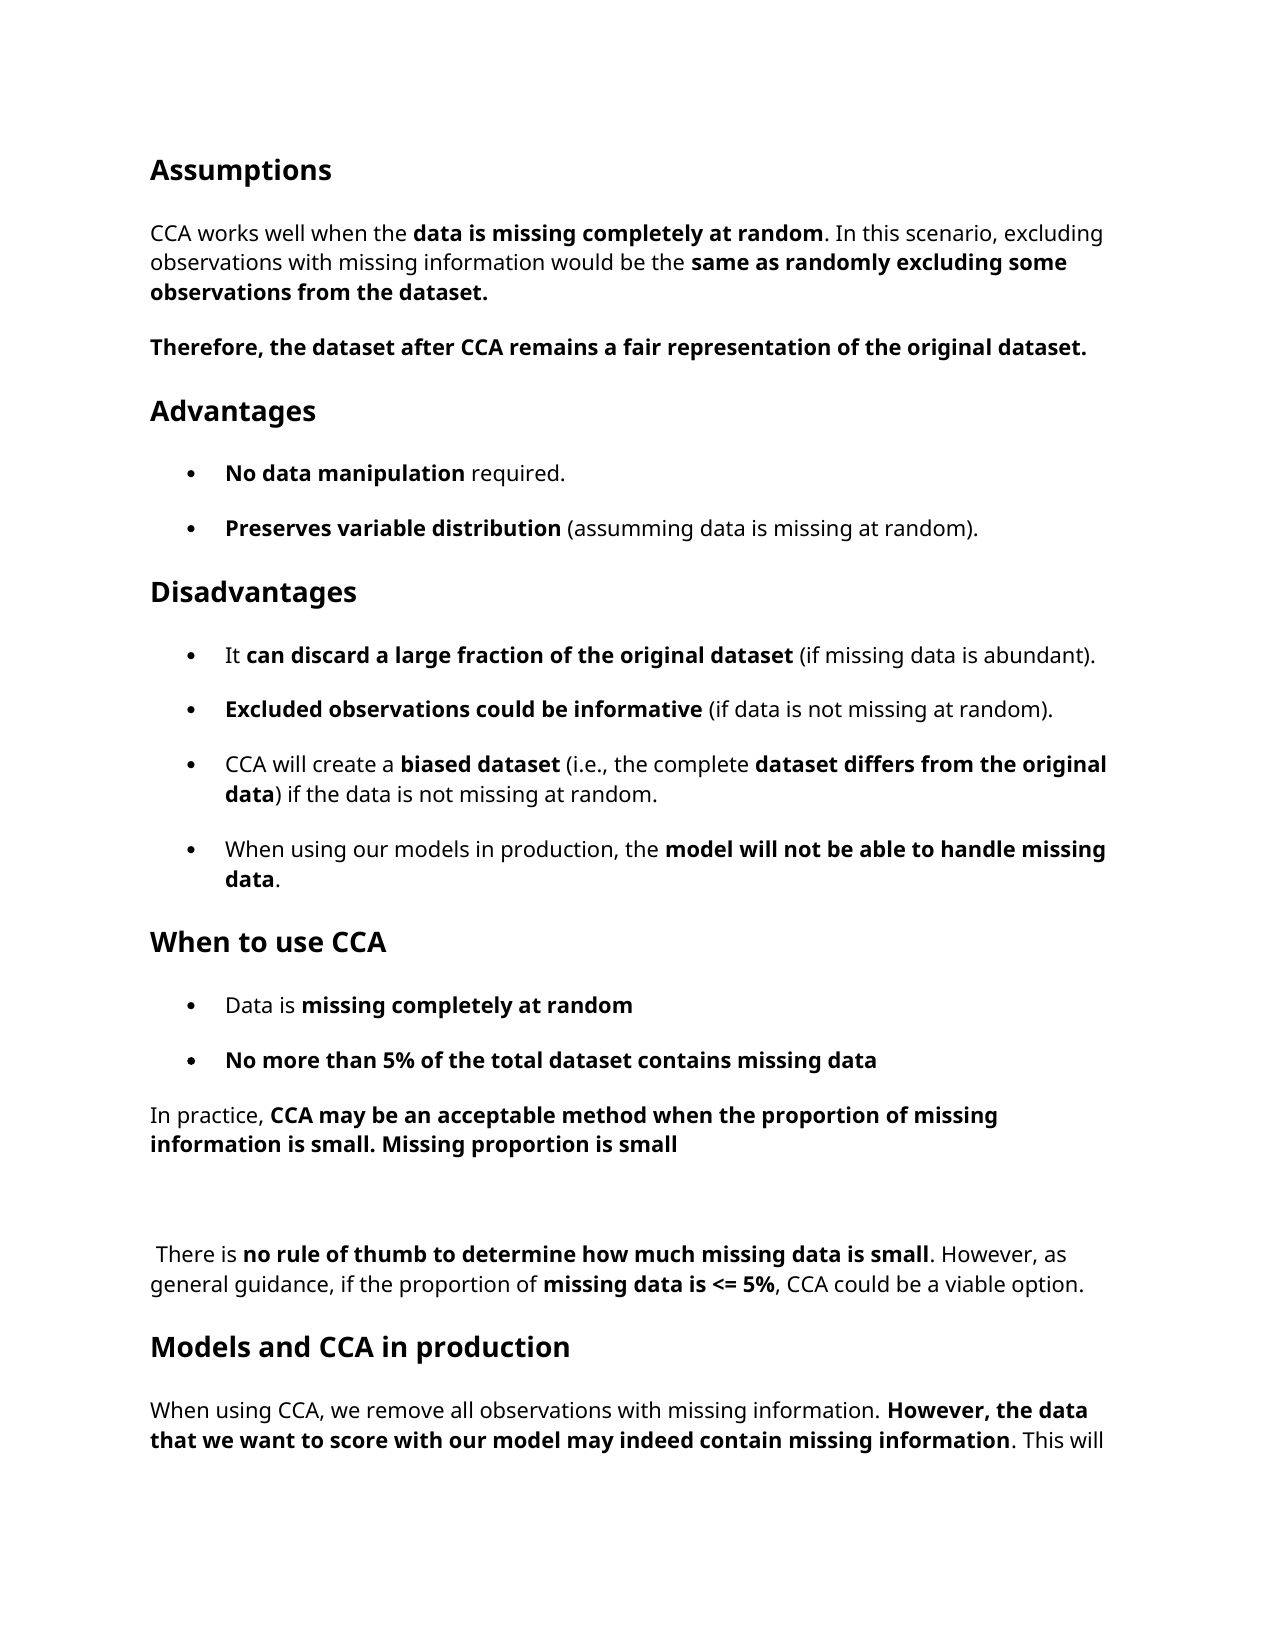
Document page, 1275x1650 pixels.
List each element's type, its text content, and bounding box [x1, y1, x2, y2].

list When using our models in production, the model will not be able to handle missing data. [187, 834, 1125, 893]
list No more than 5% of the total dataset contains missing data [187, 1045, 1125, 1074]
list Data is missing completely at random [187, 990, 1125, 1020]
text Advantages [150, 391, 1125, 429]
text CCA works well when the data is missing completely at random. In this scenario, excluding observations with missing information would be the same as randomly excluding some observations from the dataset. [150, 217, 1125, 307]
list Preserves variable distribution (assumming data is missing at random). [187, 513, 1125, 543]
text There is no rule of thumb to determine how much missing data is small. However, as general guidance, if the proportion of missing data is <= 5%, CCA could be a viable option. [150, 1239, 1125, 1298]
list It can discard a large fraction of the original dataset (if missing data is abundant). [187, 639, 1125, 669]
list Excluded observations could be informative (if data is not missing at random). [187, 694, 1125, 724]
text Assumptions [150, 150, 1125, 188]
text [150, 1395, 1125, 1455]
text Therefore, the dataset after CCA remains a fair representation of the original dataset. [150, 332, 1125, 362]
list No data manipulation required. [187, 458, 1125, 488]
list CCA will create a biased dataset (i.e., the complete dataset differs from the original data) if the data is not missing at random. [187, 749, 1125, 809]
text Models and CCA in production [150, 1328, 1125, 1366]
text When to use CCA [150, 922, 1125, 961]
text Disadvantages [150, 572, 1125, 610]
text In practice, CCA may be an acceptable method when the proportion of missing information is small. Missing proportion is small [150, 1099, 1125, 1159]
